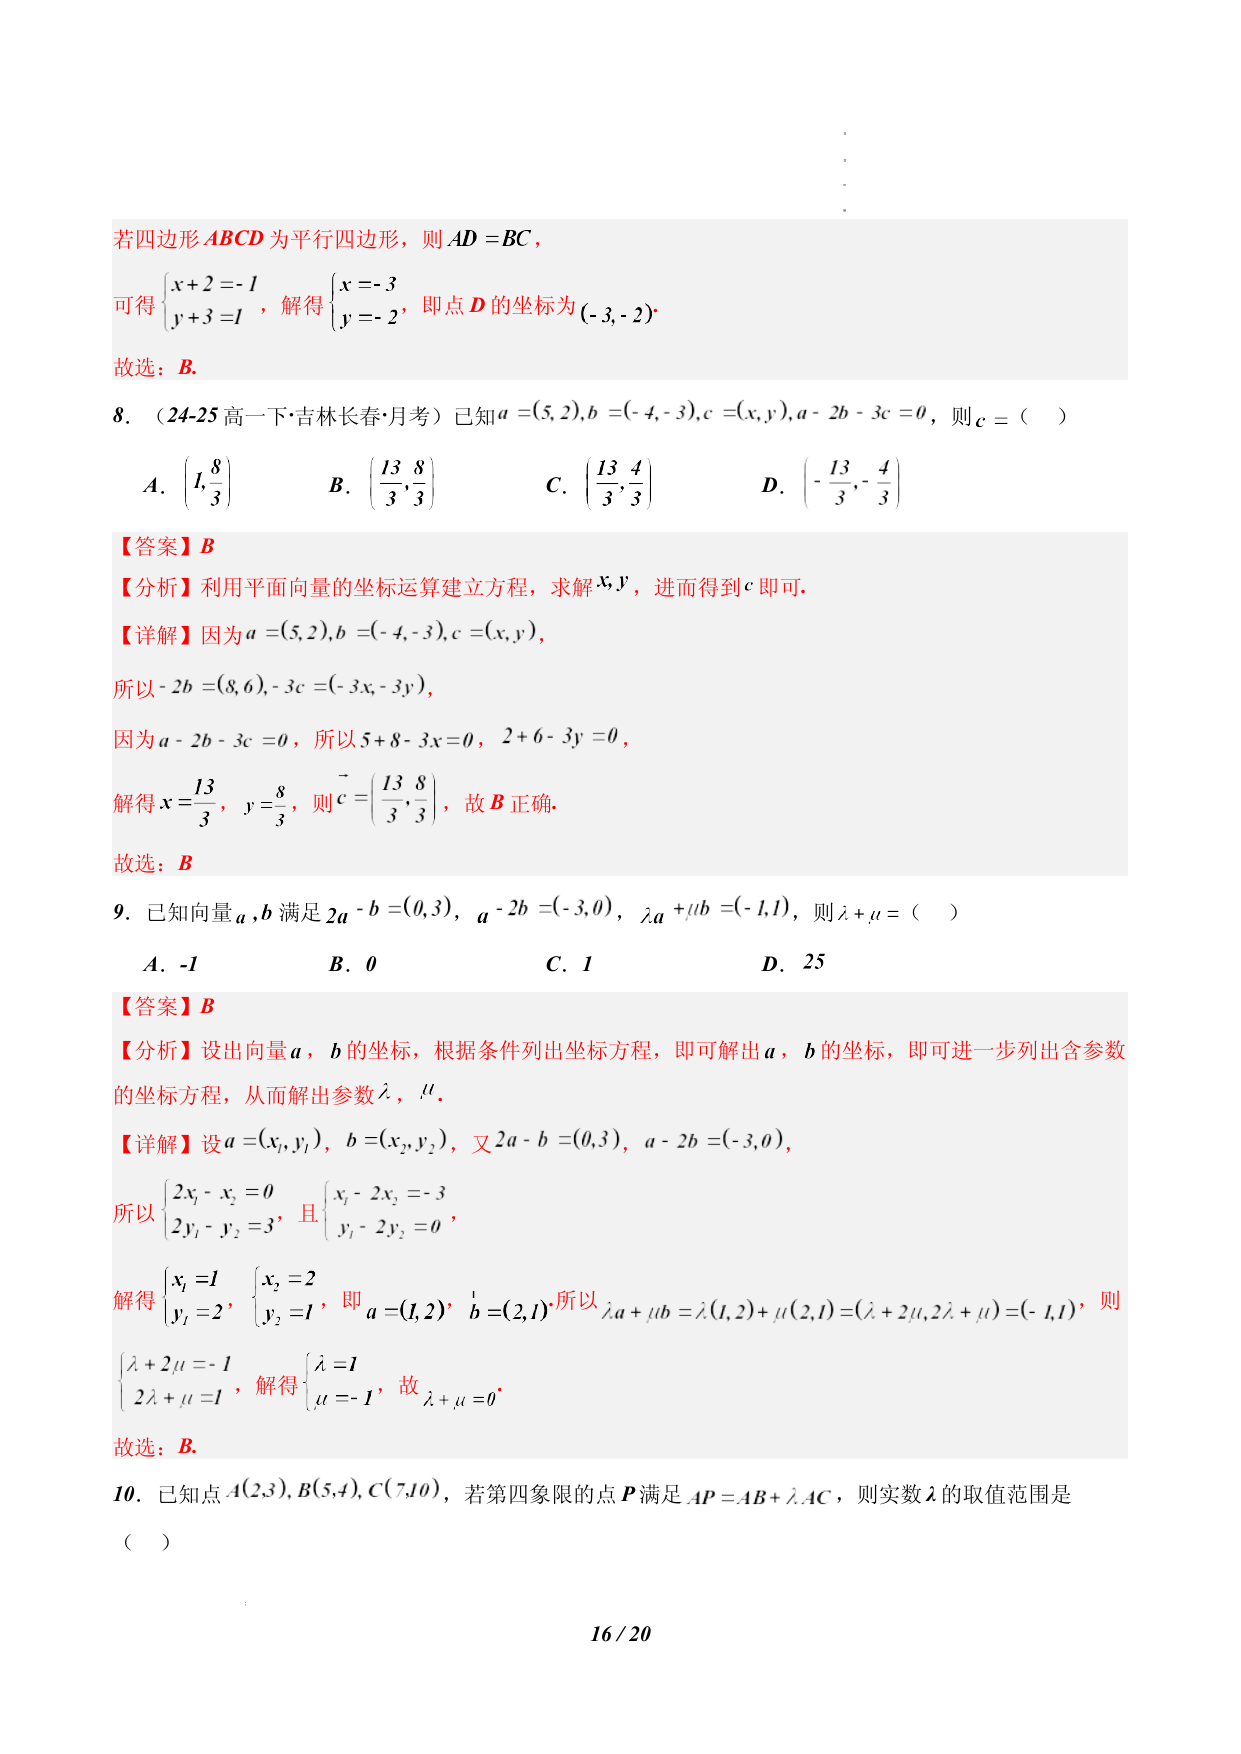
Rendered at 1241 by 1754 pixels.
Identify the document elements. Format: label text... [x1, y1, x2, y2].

text A． B． C． D． [143, 451, 1128, 518]
text 【分析】设出向量，的坐标，根据条件列出坐标方程，即可解出，的坐标，即可进一步列出含参数的坐标方程，从而解出参数，. [112, 1032, 1128, 1108]
text 若四边形ABCD为平行四边形，则， [112, 219, 1128, 256]
text 解得，，即，.所以，则，解得，故. [112, 1261, 1128, 1419]
text 【详解】设，，又，， [112, 1122, 1128, 1163]
text 所以，且， [112, 1176, 1128, 1249]
text A．-1 B．0 C．1 D． [143, 948, 1128, 979]
text 故选：B. [112, 1433, 1128, 1459]
text 故选：B [112, 849, 1128, 876]
text 可得，解得，即点D的坐标为. [112, 269, 1128, 340]
text 9．已知向量满足，，，则（ ） [112, 889, 1128, 934]
text 【分析】利用平面向量的坐标运算建立方程，求解，进而得到即可. [112, 572, 1128, 600]
text 故选：B. [112, 353, 1128, 380]
text 解得，，则，故B正确. [112, 768, 1128, 836]
text 【答案】B [112, 992, 1128, 1019]
text 所以， [112, 668, 1128, 709]
text 【详解】因为， [112, 614, 1128, 655]
text 10．已知点，若第四象限的点P满足，则实数λ的取值范围是（ ） [112, 1473, 1128, 1556]
text 8．（24-25高一下·吉林长春·月考）已知，则（ ） [112, 393, 1128, 437]
text 因为，所以，， [112, 722, 1128, 755]
text 【答案】B [112, 532, 1128, 559]
